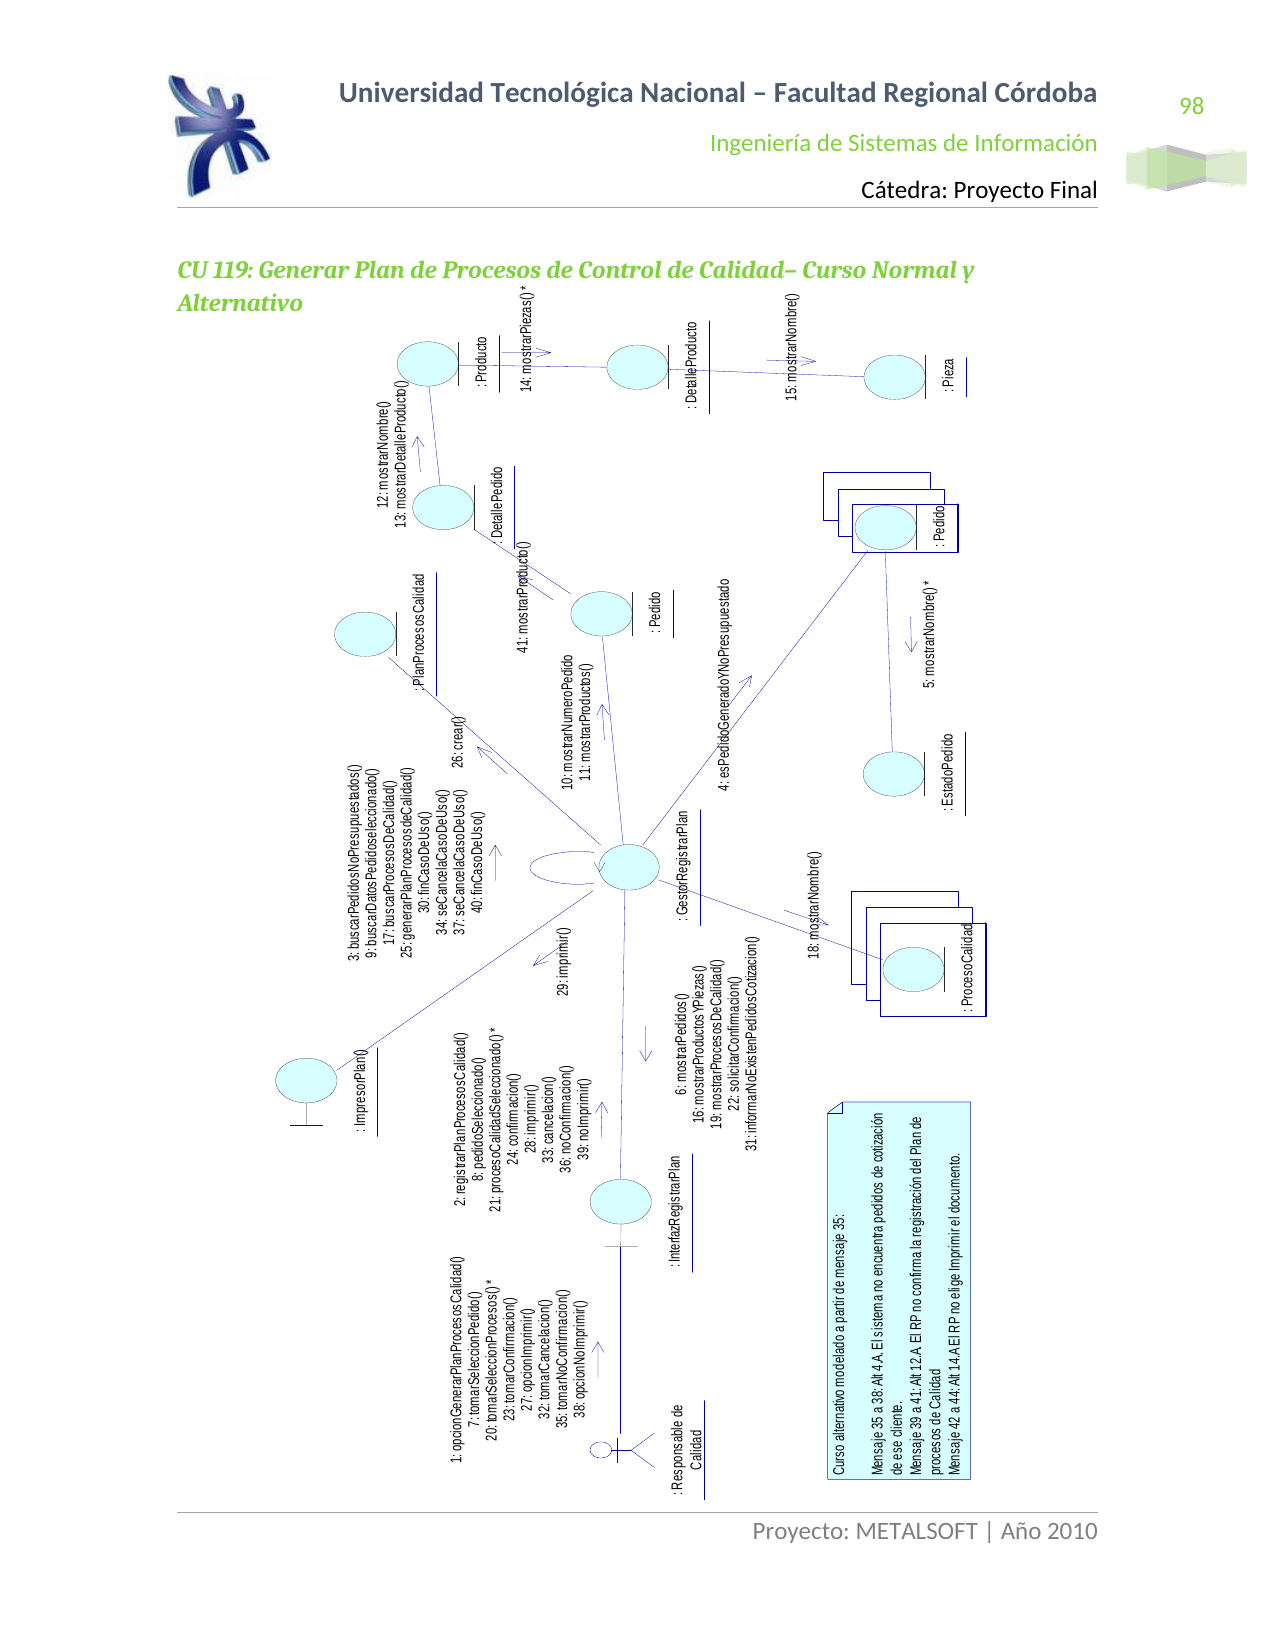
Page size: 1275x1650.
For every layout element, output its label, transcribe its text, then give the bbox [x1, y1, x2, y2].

picture [167, 74, 272, 199]
text CU 119: Generar Plan de Procesos de Control de Calidad– Curso Normal y Alternativo [177, 256, 1098, 318]
